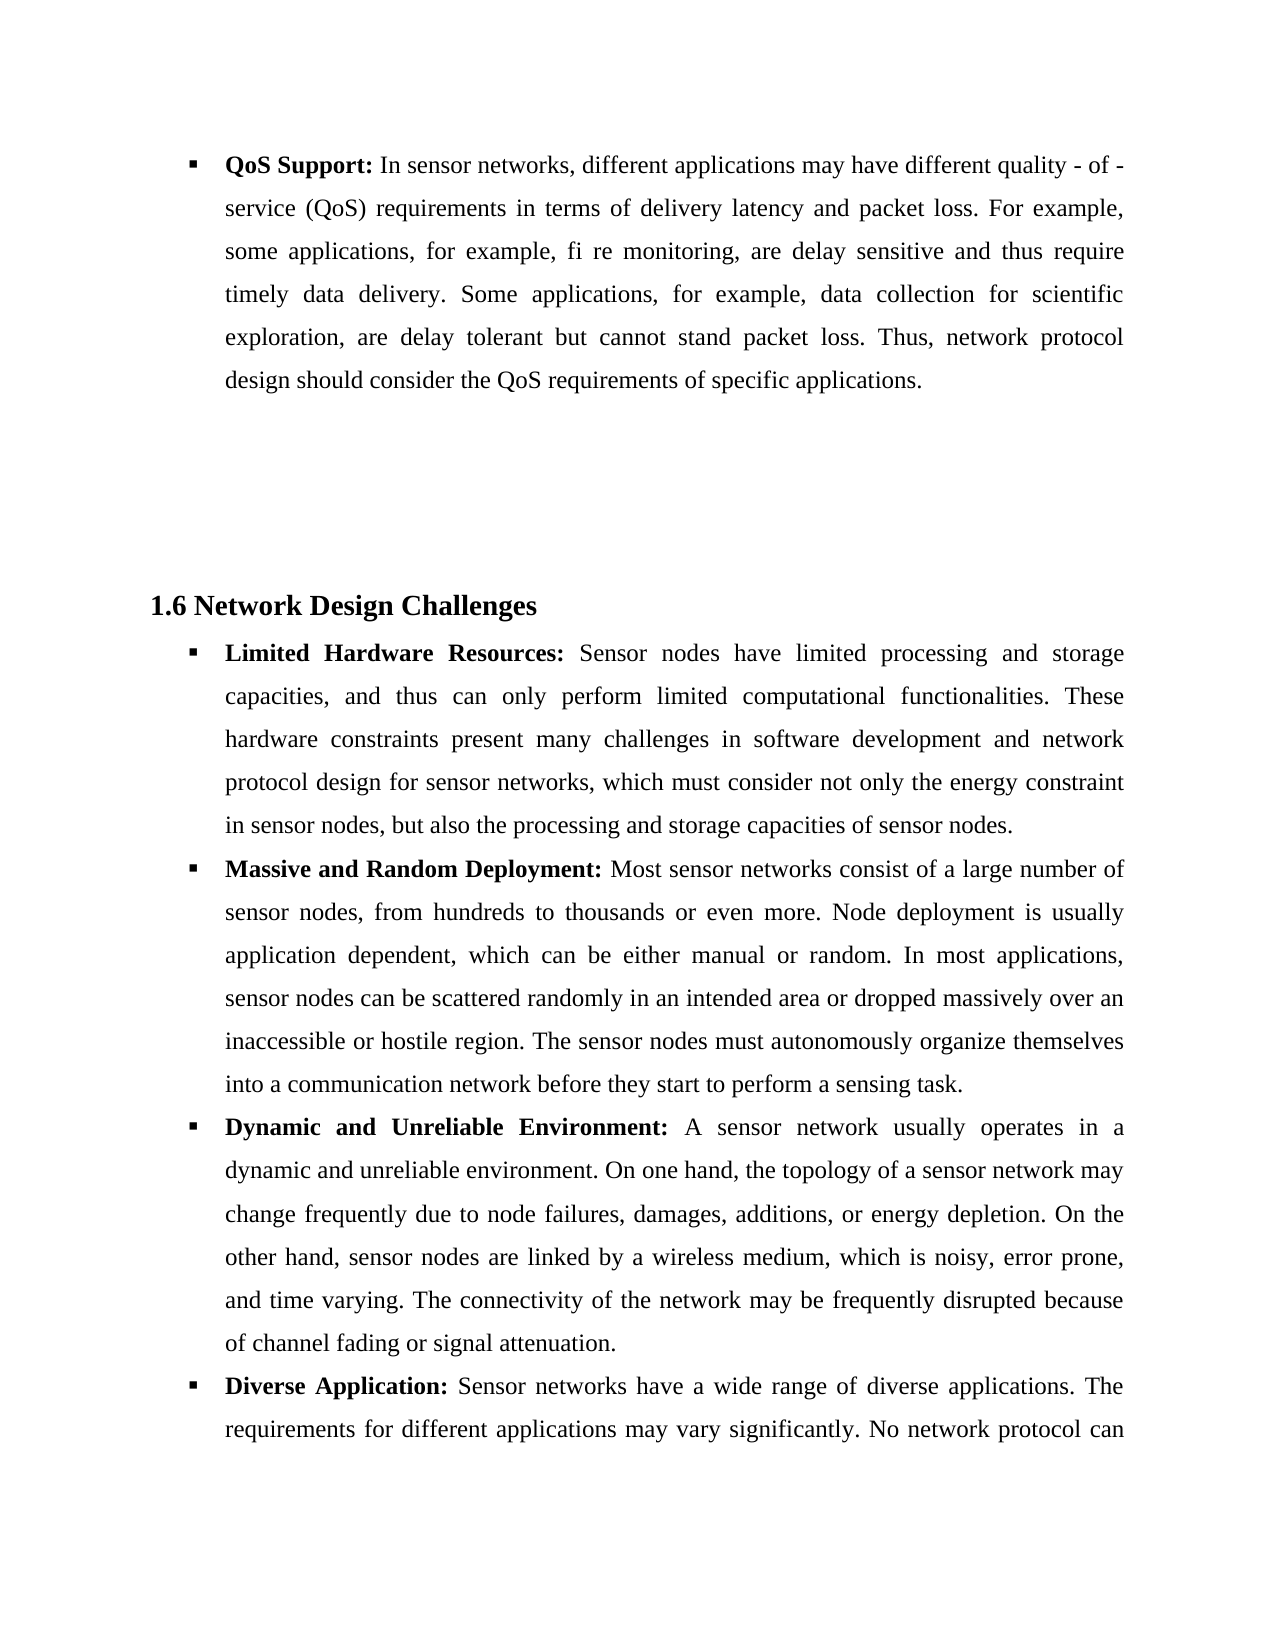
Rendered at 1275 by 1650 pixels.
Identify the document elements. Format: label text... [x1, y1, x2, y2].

list Massive and Random Deployment: Most sensor networks consist of a large number of sensor nodes, from hundreds to thousands or even more. Node deployment is usually application dependent, which can be either manual or random. In most applications, sensor nodes can be scattered randomly in an intended area or dropped massively over an inaccessible or hostile region. The sensor nodes must autonomously organize themselves into a communication network before they start to perform a sensing task. [187, 854, 1125, 1098]
subtitle 1.6 Network Design Challenges [150, 588, 1125, 621]
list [187, 1371, 1125, 1443]
list QoS Support: In sensor networks, different applications may have different quality - of - service (QoS) requirements in terms of delivery latency and packet loss. For example, some applications, for example, fi re monitoring, are delay sensitive and thus require timely data delivery. Some applications, for example, data collection for scientific exploration, are delay tolerant but cannot stand packet loss. Thus, network protocol design should consider the QoS requirements of specific applications. [187, 150, 1125, 394]
list Limited Hardware Resources: Sensor nodes have limited processing and storage capacities, and thus can only perform limited computational functionalities. These hardware constraints present many challenges in software development and network protocol design for sensor networks, which must consider not only the energy constraint in sensor nodes, but also the processing and storage capacities of sensor nodes. [187, 638, 1125, 839]
list Dynamic and Unreliable Environment: A sensor network usually operates in a dynamic and unreliable environment. On one hand, the topology of a sensor network may change frequently due to node failures, damages, additions, or energy depletion. On the other hand, sensor nodes are linked by a wireless medium, which is noisy, error prone, and time varying. The connectivity of the network may be frequently disrupted because of channel fading or signal attenuation. [187, 1112, 1125, 1357]
